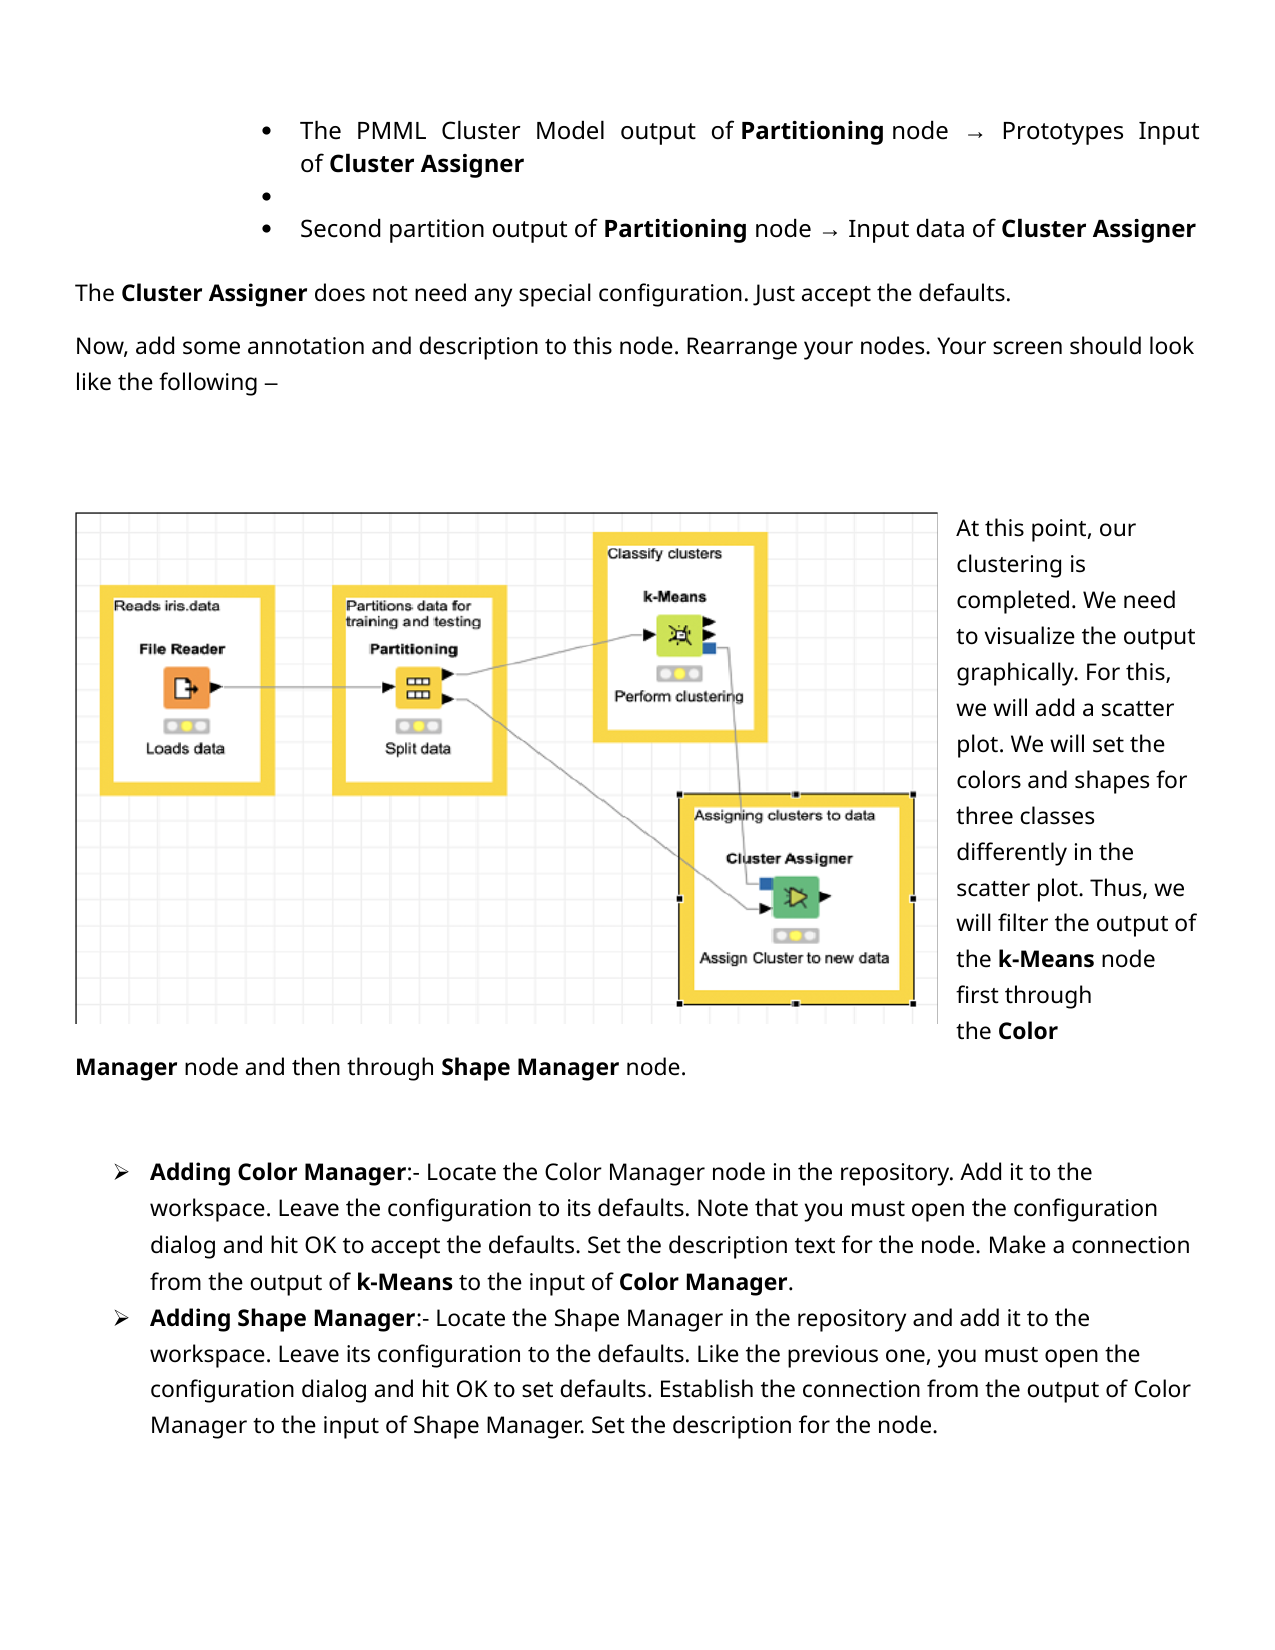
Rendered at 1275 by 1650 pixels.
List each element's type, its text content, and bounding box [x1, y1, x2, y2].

list Adding Color Manager:- Locate the Color Manager node in the repository. Add it to the workspace. Leave the configuration to its defaults. Note that you must open the configuration dialog and hit OK to accept the defaults. Set the description text for the node. Make a connection from the output of k-Means to the input of Color Manager. [112, 1156, 1200, 1297]
list Adding Shape Manager:- Locate the Shape Manager in the repository and add it to the workspace. Leave its configuration to the defaults. Like the previous one, you must open the configuration dialog and hit OK to set defaults. Establish the connection from the output of Color Manager to the input of Shape Manager. Set the description for the node. [112, 1302, 1200, 1441]
list Second partition output of Partitioning node → Input data of Cluster Assigner [262, 212, 1200, 244]
list The PMML Cluster Model output of Partitioning node → Prototypes Input of Cluster Assigner [262, 114, 1200, 179]
text The Cluster Assigner does not need any special configuration. Just accept the defaults. [75, 277, 1200, 308]
picture [75, 512, 938, 1024]
text Now, add some annotation and description to this node. Rearrange your nodes. Your screen should look like the following – [75, 330, 1200, 397]
